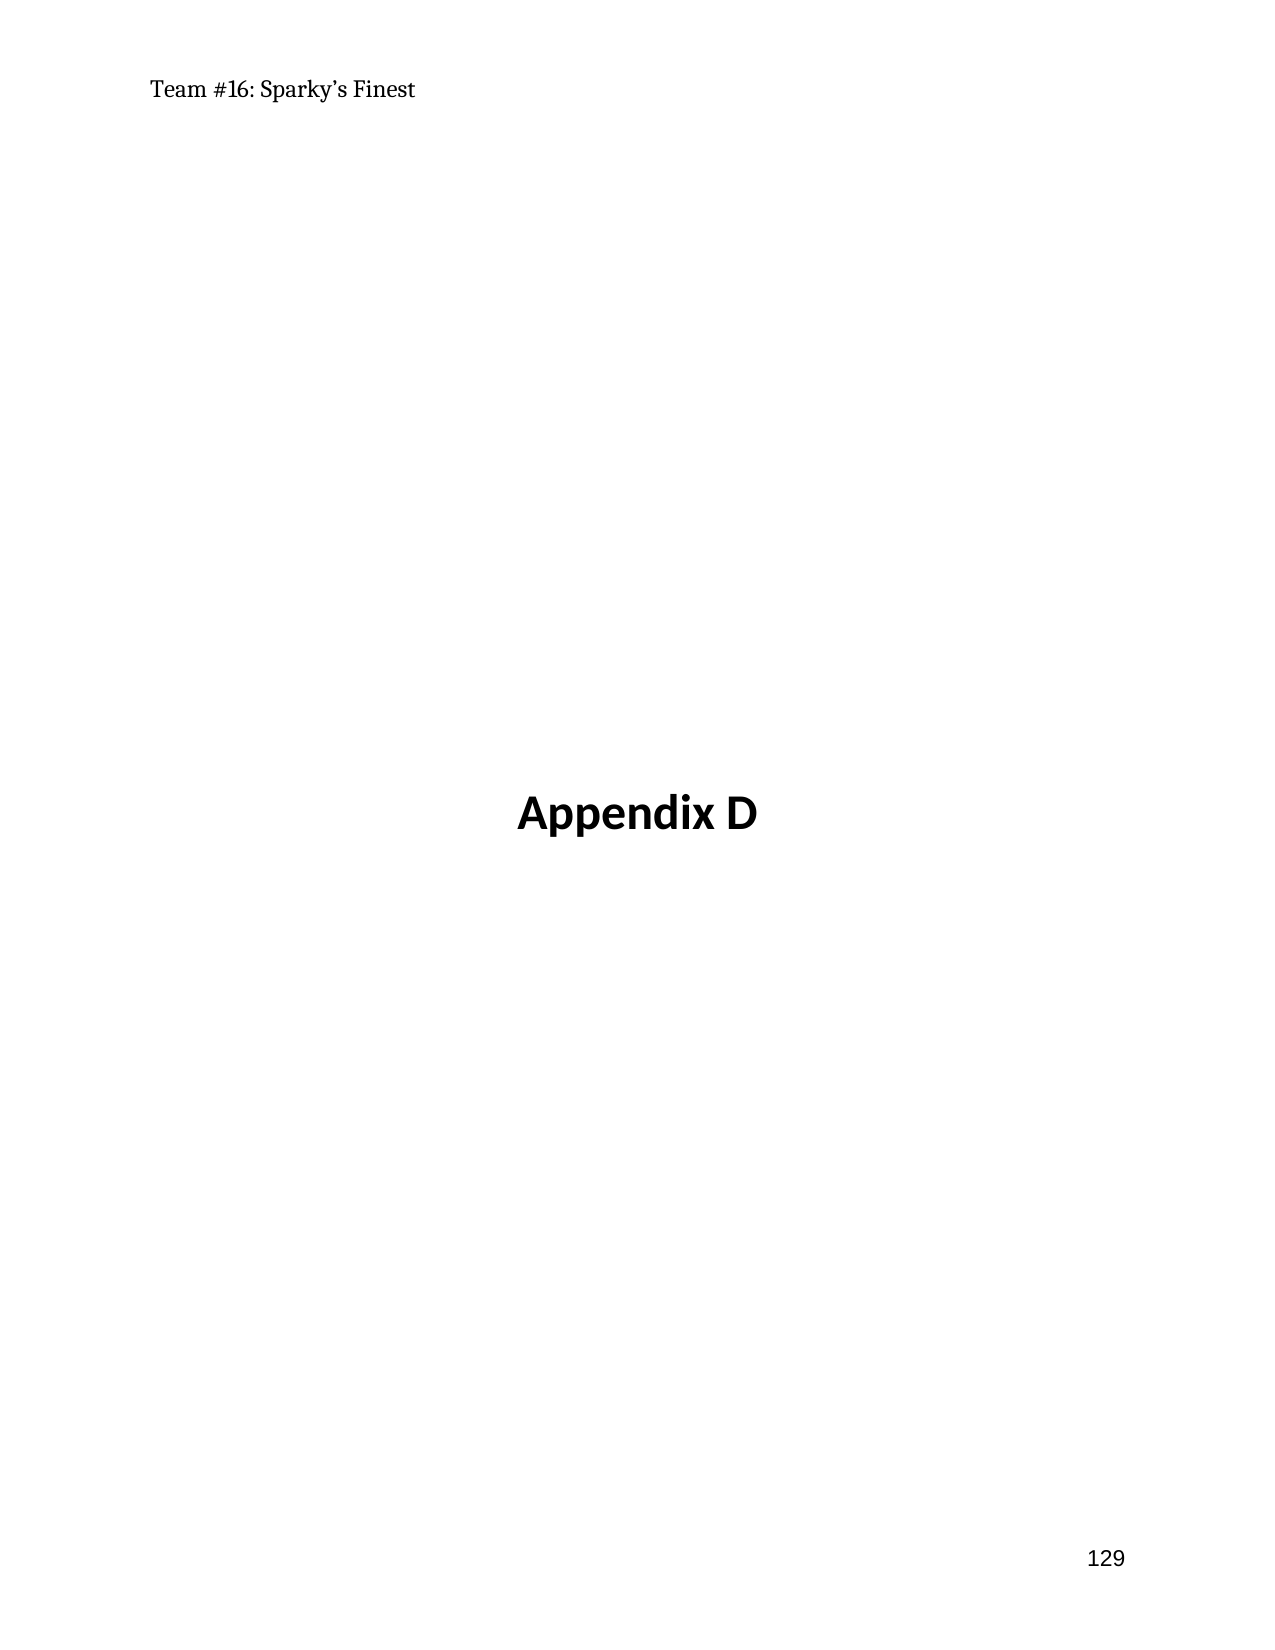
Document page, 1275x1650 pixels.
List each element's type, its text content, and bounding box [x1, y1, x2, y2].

text Appendix D [150, 781, 1125, 842]
